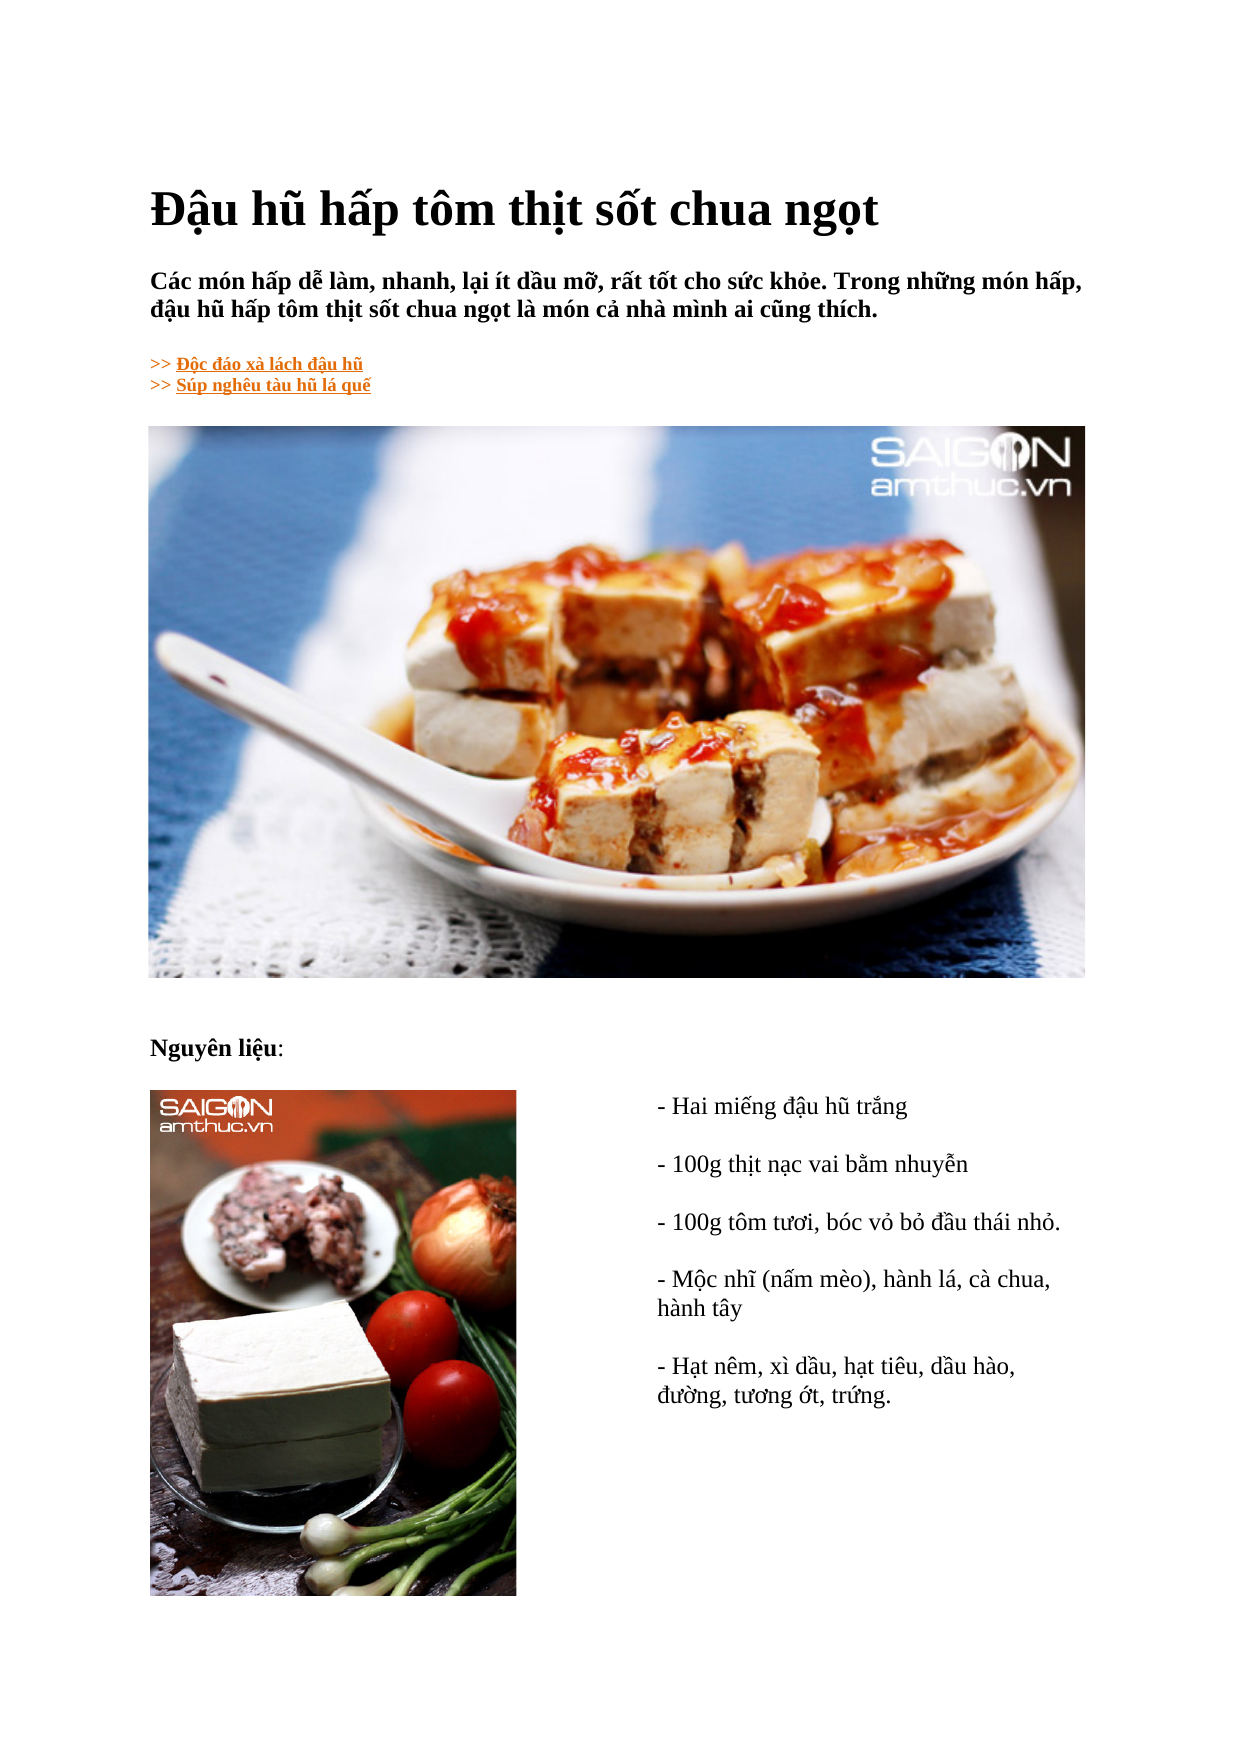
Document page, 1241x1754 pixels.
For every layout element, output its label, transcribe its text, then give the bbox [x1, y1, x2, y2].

text - Mộc nhĩ (nấm mèo), hành lá, cà chua, hành tây [657, 1264, 1090, 1322]
picture [150, 1090, 517, 1596]
subtitle Các món hấp dễ làm, nhanh, lại ít dầu mỡ, rất tốt cho sức khỏe. Trong những món hấp, đậu hũ hấp tôm thịt sốt chua ngọt là món cả nhà mình ai cũng thích. [150, 266, 1090, 323]
text - Hai miếng đậu hũ trắng [657, 1091, 1090, 1119]
text Nguyên liệu: [150, 1033, 1090, 1062]
subtitle Đậu hũ hấp tôm thịt sốt chua ngọt [150, 179, 1090, 237]
text - 100g thịt nạc vai bằm nhuyễn [657, 1149, 1090, 1177]
table_header [147, 425, 1093, 1004]
text - Hạt nêm, xì dầu, hạt tiêu, dầu hào, đường, tương ớt, trứng. [657, 1351, 1090, 1409]
text - 100g tôm tươi, bóc vỏ bỏ đầu thái nhỏ. [657, 1207, 1090, 1235]
text >> Độc đáo xà lách đậu hũ >> Súp nghêu tàu hũ lá quế [150, 352, 1090, 396]
picture [148, 426, 1086, 978]
